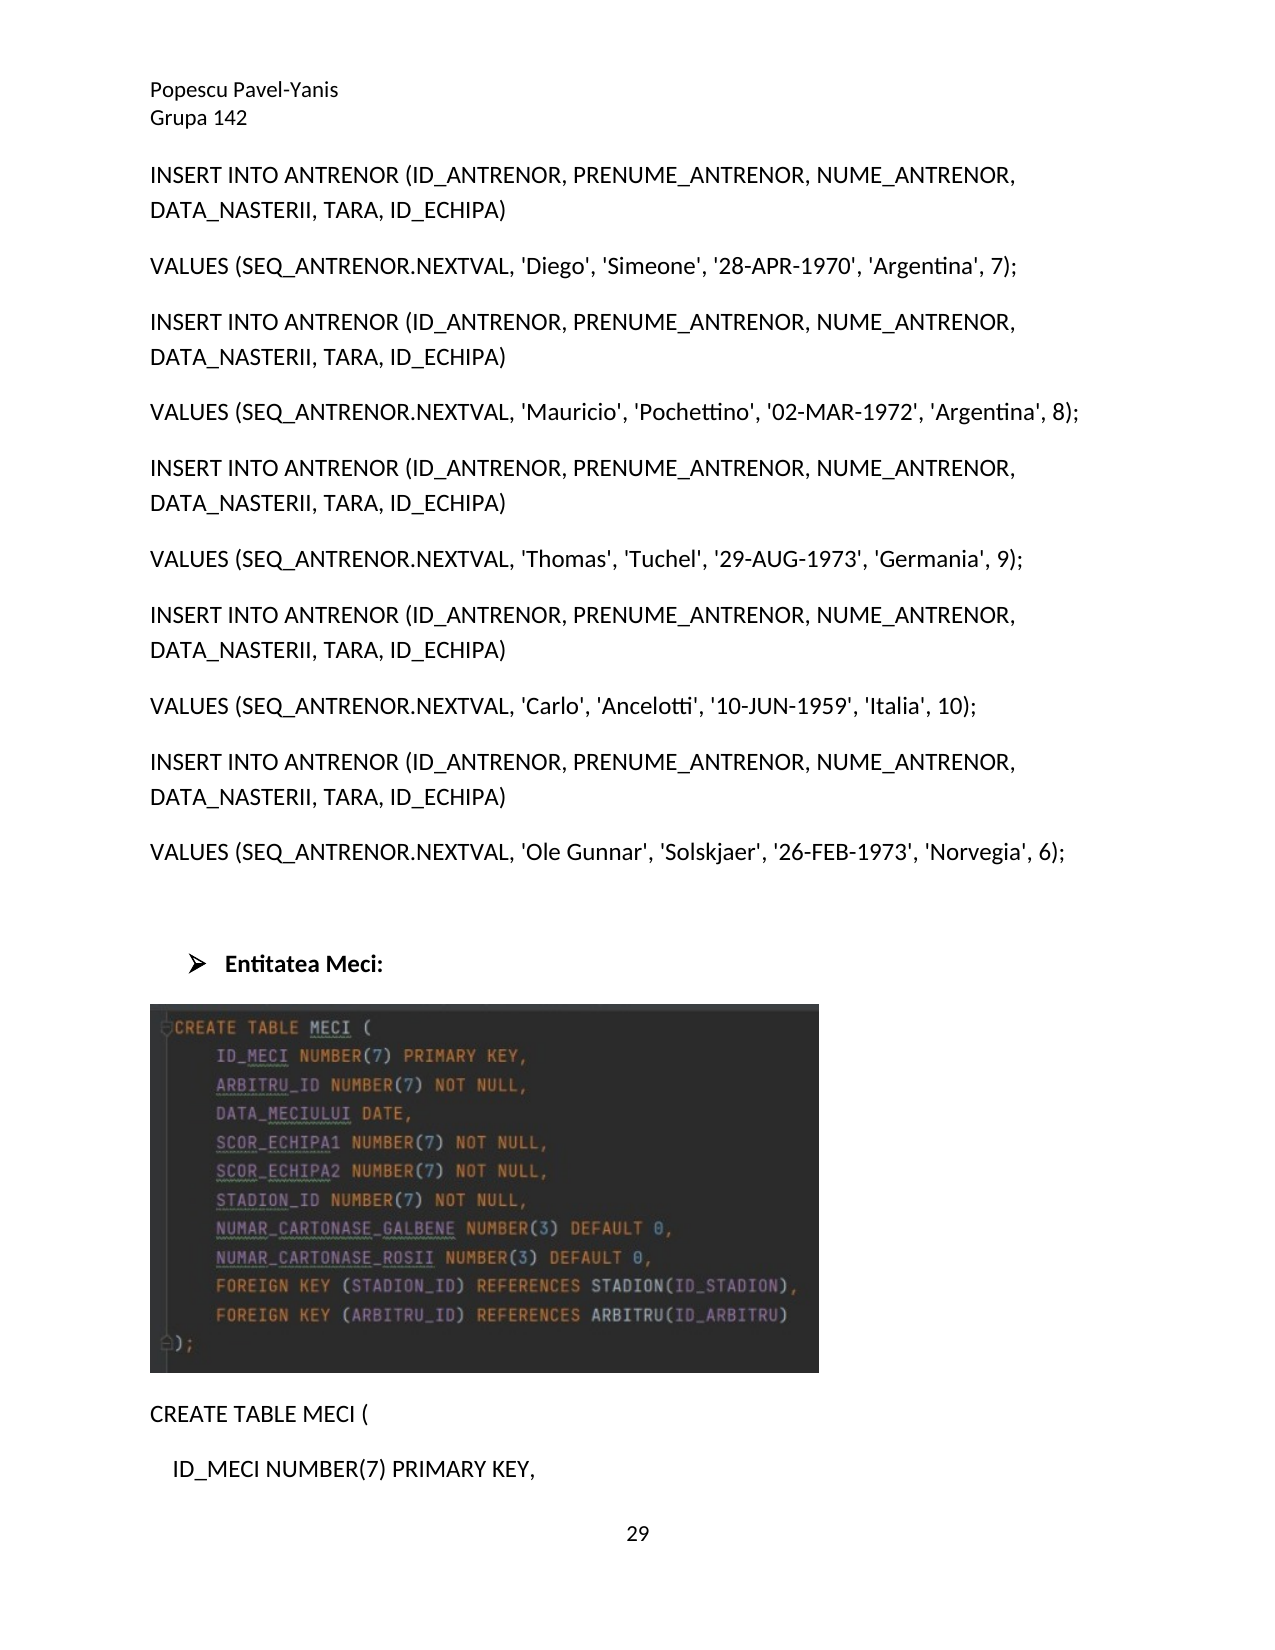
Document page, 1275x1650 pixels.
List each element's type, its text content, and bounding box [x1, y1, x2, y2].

list Entitatea Meci: [187, 948, 1125, 979]
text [150, 159, 1125, 224]
text CREATE TABLE MECI ( [150, 1398, 1125, 1428]
text ID_MECI NUMBER(7) PRIMARY KEY, [150, 1454, 1125, 1484]
text INSERT INTO ANTRENOR (ID_ANTRENOR, PRENUME_ANTRENOR, NUME_ANTRENOR, DATA_NASTERII, TARA, ID_ECHIPA) [150, 306, 1125, 371]
picture [150, 1004, 819, 1373]
text VALUES (SEQ_ANTRENOR.NEXTVAL, 'Carlo', 'Ancelotti', '10-JUN-1959', 'Italia', 10); [150, 690, 1125, 720]
text VALUES (SEQ_ANTRENOR.NEXTVAL, 'Ole Gunnar', 'Solskjaer', '26-FEB-1973', 'Norvegia', 6); [150, 837, 1125, 867]
text INSERT INTO ANTRENOR (ID_ANTRENOR, PRENUME_ANTRENOR, NUME_ANTRENOR, DATA_NASTERII, TARA, ID_ECHIPA) [150, 746, 1125, 811]
text INSERT INTO ANTRENOR (ID_ANTRENOR, PRENUME_ANTRENOR, NUME_ANTRENOR, DATA_NASTERII, TARA, ID_ECHIPA) [150, 599, 1125, 664]
text VALUES (SEQ_ANTRENOR.NEXTVAL, 'Thomas', 'Tuchel', '29-AUG-1973', 'Germania', 9); [150, 543, 1125, 574]
text VALUES (SEQ_ANTRENOR.NEXTVAL, 'Diego', 'Simeone', '28-APR-1970', 'Argentina', 7); [150, 250, 1125, 280]
text INSERT INTO ANTRENOR (ID_ANTRENOR, PRENUME_ANTRENOR, NUME_ANTRENOR, DATA_NASTERII, TARA, ID_ECHIPA) [150, 452, 1125, 518]
text VALUES (SEQ_ANTRENOR.NEXTVAL, 'Mauricio', 'Pochettino', '02-MAR-1972', 'Argentina', 8); [150, 397, 1125, 427]
